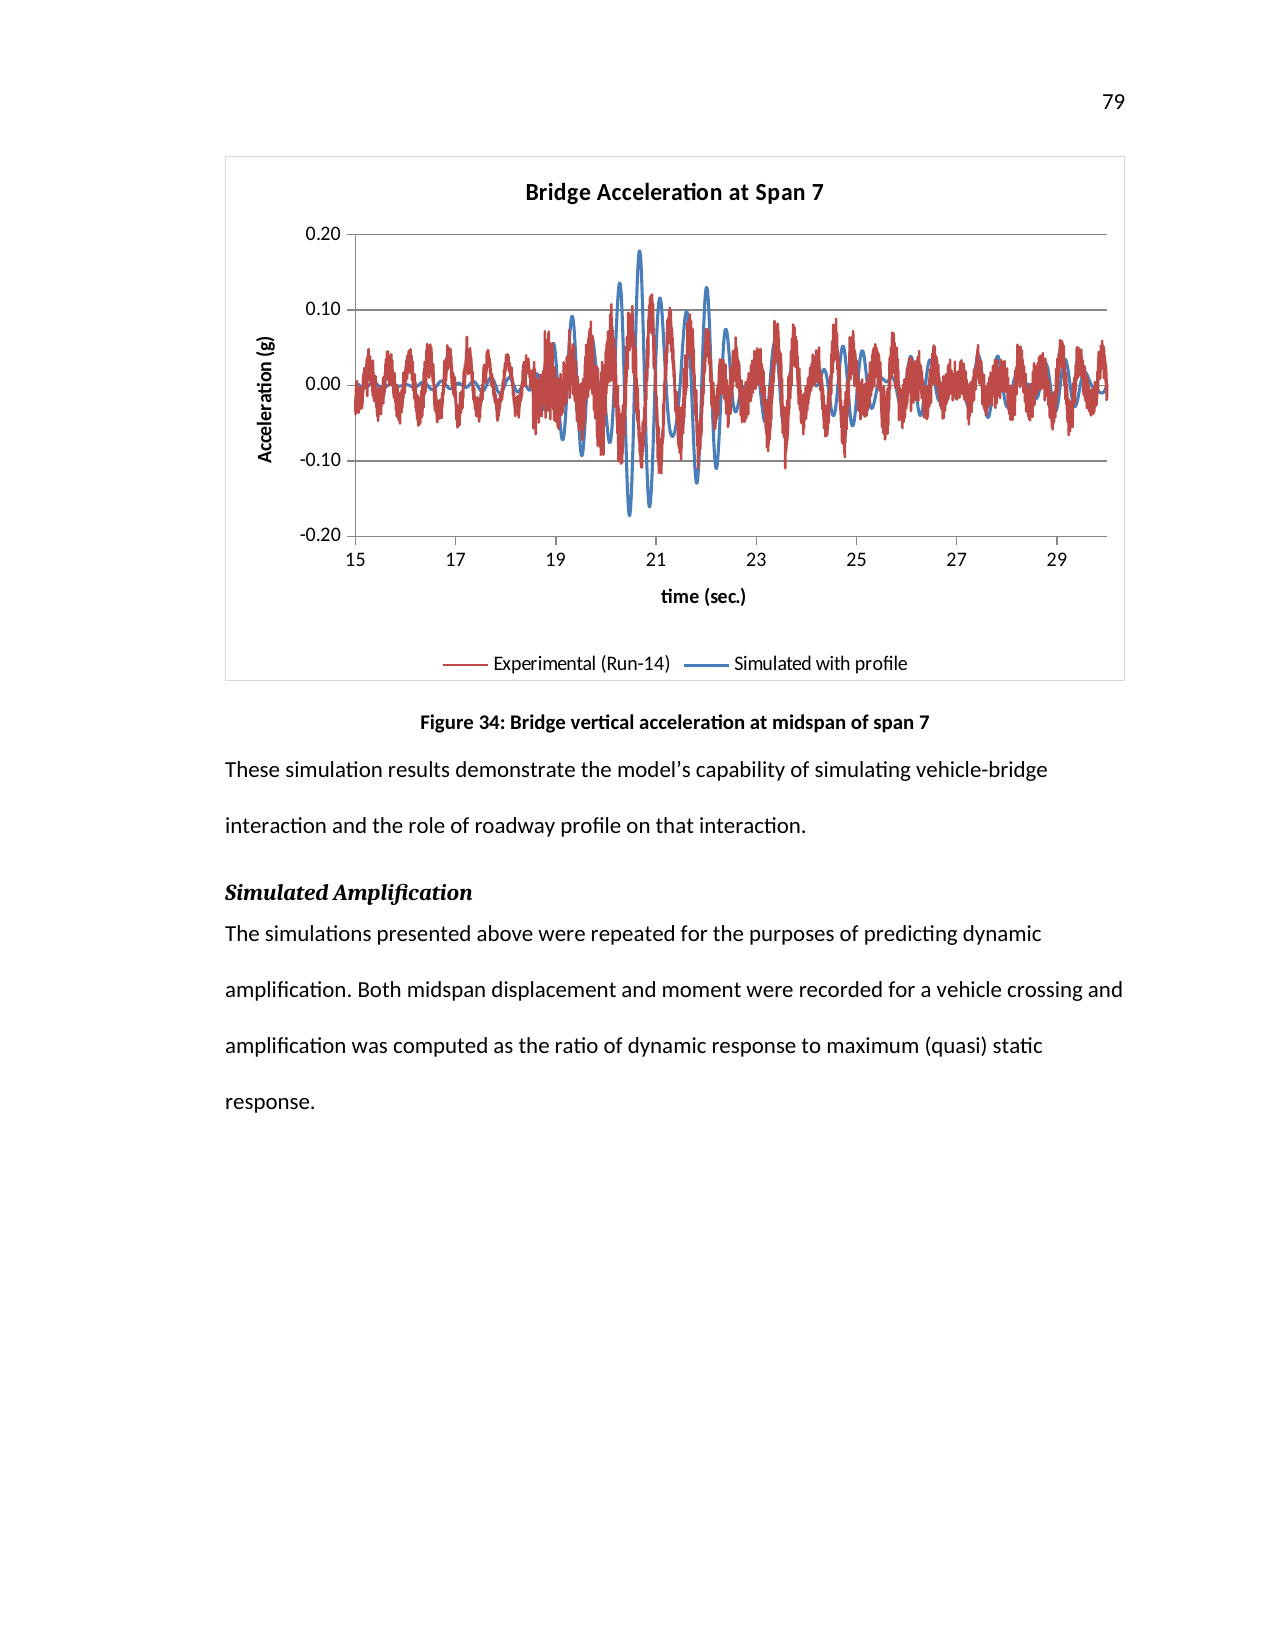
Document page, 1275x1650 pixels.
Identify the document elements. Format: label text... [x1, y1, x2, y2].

text Figure 34: Bridge vertical acceleration at midspan of span 7 [225, 709, 1125, 734]
text These simulation results demonstrate the model’s capability of simulating vehicle-bridge interaction and the role of roadway profile on that interaction. [225, 755, 1125, 839]
subtitle Simulated Amplification [225, 880, 1125, 906]
text The simulations presented above were repeated for the purposes of predicting dynamic amplification. Both midspan displacement and moment were recorded for a vehicle crossing and amplification was computed as the ratio of dynamic response to maximum (quasi) static response. [225, 919, 1125, 1115]
